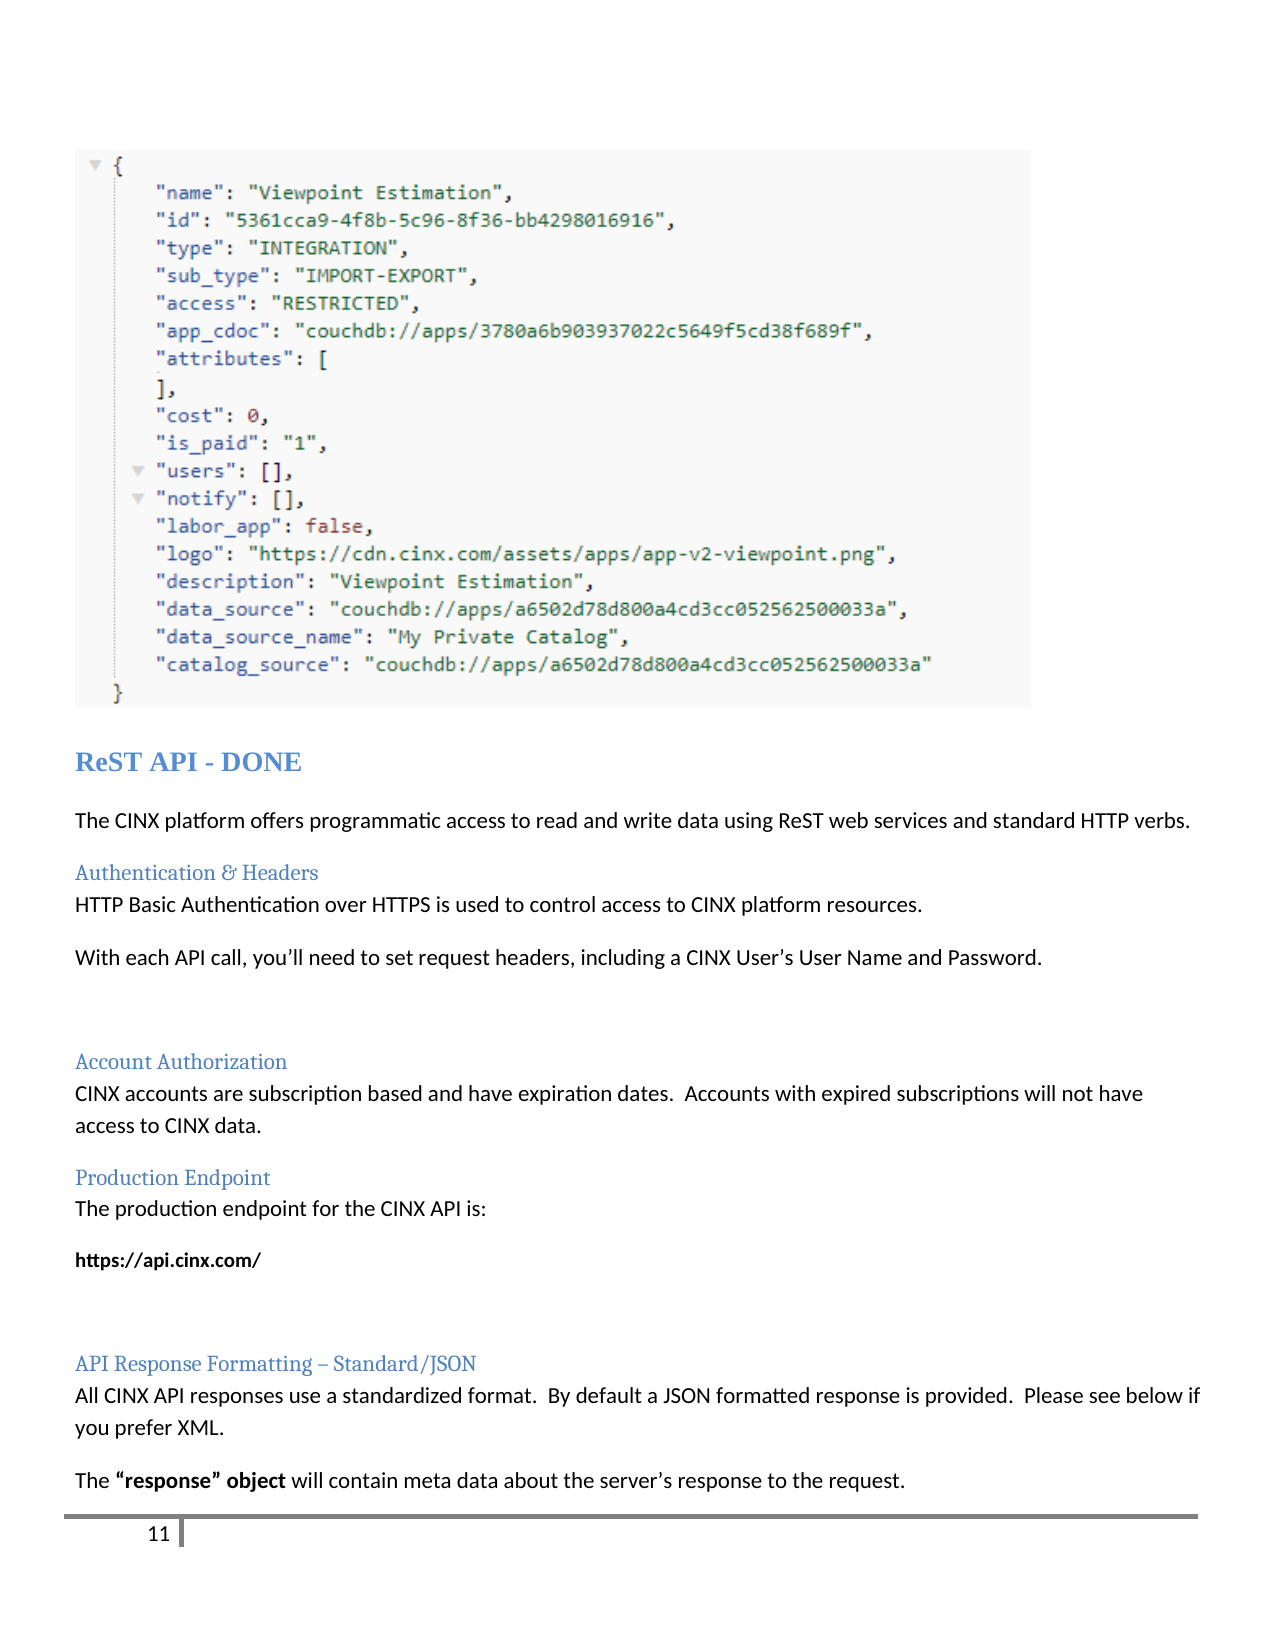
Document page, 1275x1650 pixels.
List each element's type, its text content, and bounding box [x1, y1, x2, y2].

text CINX accounts are subscription based and have expiration dates. Accounts with expired subscriptions will not have access to CINX data. [75, 1079, 1209, 1139]
subtitle Authentication & Headers [75, 860, 1209, 886]
picture [75, 150, 1032, 712]
text The CINX platform offers programmatic access to read and write data using ReST web services and standard HTTP verbs. [75, 807, 1209, 835]
subtitle API Response Formatting – Standard/JSON [75, 1351, 1209, 1377]
text https://api.cinx.com/ [75, 1248, 1209, 1273]
text HTTP Basic Authentication over HTTPS is used to control access to CINX platform resources. [75, 890, 1209, 918]
subtitle Production Endpoint [75, 1164, 1209, 1191]
subtitle Account Authorization [75, 1049, 1209, 1075]
text The “response” object will contain meta data about the server’s response to the request. [75, 1466, 1209, 1494]
text All CINX API responses use a standardized format. By default a JSON formatted response is provided. Please see below if you prefer XML. [75, 1381, 1209, 1441]
text With each API call, you’ll need to set request headers, including a CINX User’s User Name and Password. [75, 943, 1209, 971]
subtitle ReST API - DONE [75, 745, 1209, 777]
text The production endpoint for the CINX API is: [75, 1194, 1209, 1223]
